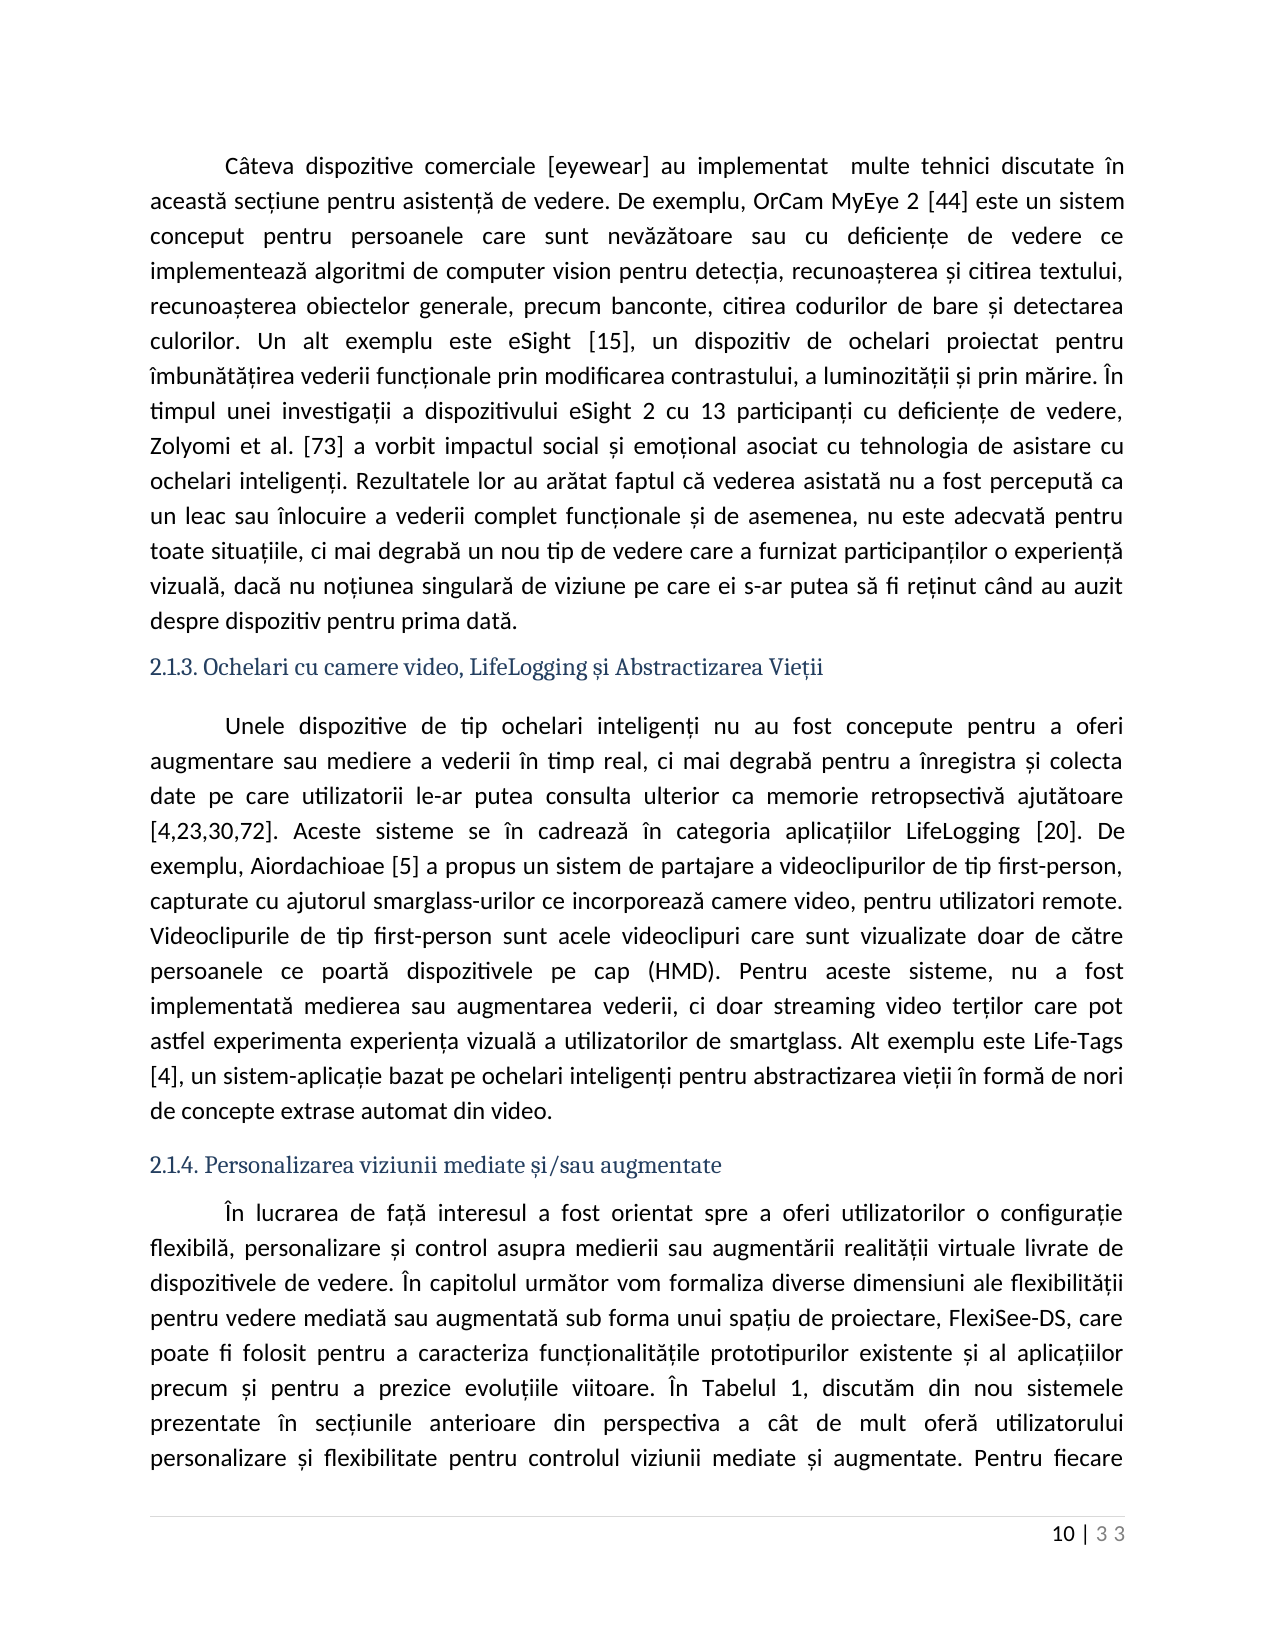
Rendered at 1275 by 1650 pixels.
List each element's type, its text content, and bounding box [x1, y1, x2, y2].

text Unele dispozitive de tip ochelari inteligenți nu au fost concepute pentru a oferi augmentare sau mediere a vederii în timp real, ci mai degrabă pentru a înregistra și colecta date pe care utilizatorii le-ar putea consulta ulterior ca memorie retropsectivă ajutătoare [4,23,30,72]. Aceste sisteme se în cadrează în categoria aplicațiilor LifeLogging [20]. De exemplu, Aiordachioae [5] a propus un sistem de partajare a videoclipurilor de tip first-person, capturate cu ajutorul smarglass-urilor ce incorporează camere video, pentru utilizatori remote. Videoclipurile de tip first-person sunt acele videoclipuri care sunt vizualizate doar de către persoanele ce poartă dispozitivele pe cap (HMD). Pentru aceste sisteme, nu a fost implementată medierea sau augmentarea vederii, ci doar streaming video terților care pot astfel experimenta experiența vizuală a utilizatorilor de smartglass. Alt exemplu este Life-Tags [4], un sistem-aplicație bazat pe ochelari inteligenți pentru abstractizarea vieții în formă de nori de concepte extrase automat din video. [150, 711, 1125, 1126]
subtitle 2.1.3. Ochelari cu camere video, LifeLogging și Abstractizarea Vieții [150, 652, 1125, 681]
subtitle 2.1.4. Personalizarea viziunii mediate și/sau augmentate [150, 1151, 1125, 1180]
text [150, 1197, 1125, 1472]
text Câteva dispozitive comerciale [eyewear] au implementat multe tehnici discutate în această secțiune pentru asistență de vedere. De exemplu, OrCam MyEye 2 [44] este un sistem conceput pentru persoanele care sunt nevăzătoare sau cu deficiențe de vedere ce implementează algoritmi de computer vision pentru detecția, recunoașterea și citirea textului, recunoașterea obiectelor generale, precum banconte, citirea codurilor de bare și detectarea culorilor. Un alt exemplu este eSight [15], un dispozitiv de ochelari proiectat pentru îmbunătățirea vederii funcționale prin modificarea contrastului, a luminozității și prin mărire. În timpul unei investigații a dispozitivului eSight 2 cu 13 participanți cu deficiențe de vedere, Zolyomi et al. [73] a vorbit impactul social și emoțional asociat cu tehnologia de asistare cu ochelari inteligenți. Rezultatele lor au arătat faptul că vederea asistată nu a fost percepută ca un leac sau înlocuire a vederii complet funcționale și de asemenea, nu este adecvată pentru toate situațiile, ci mai degrabă un nou tip de vedere care a furnizat participanților o experiență vizuală, dacă nu noțiunea singulară de viziune pe care ei s-ar putea să fi reținut când au auzit despre dispozitiv pentru prima dată. [150, 150, 1125, 636]
